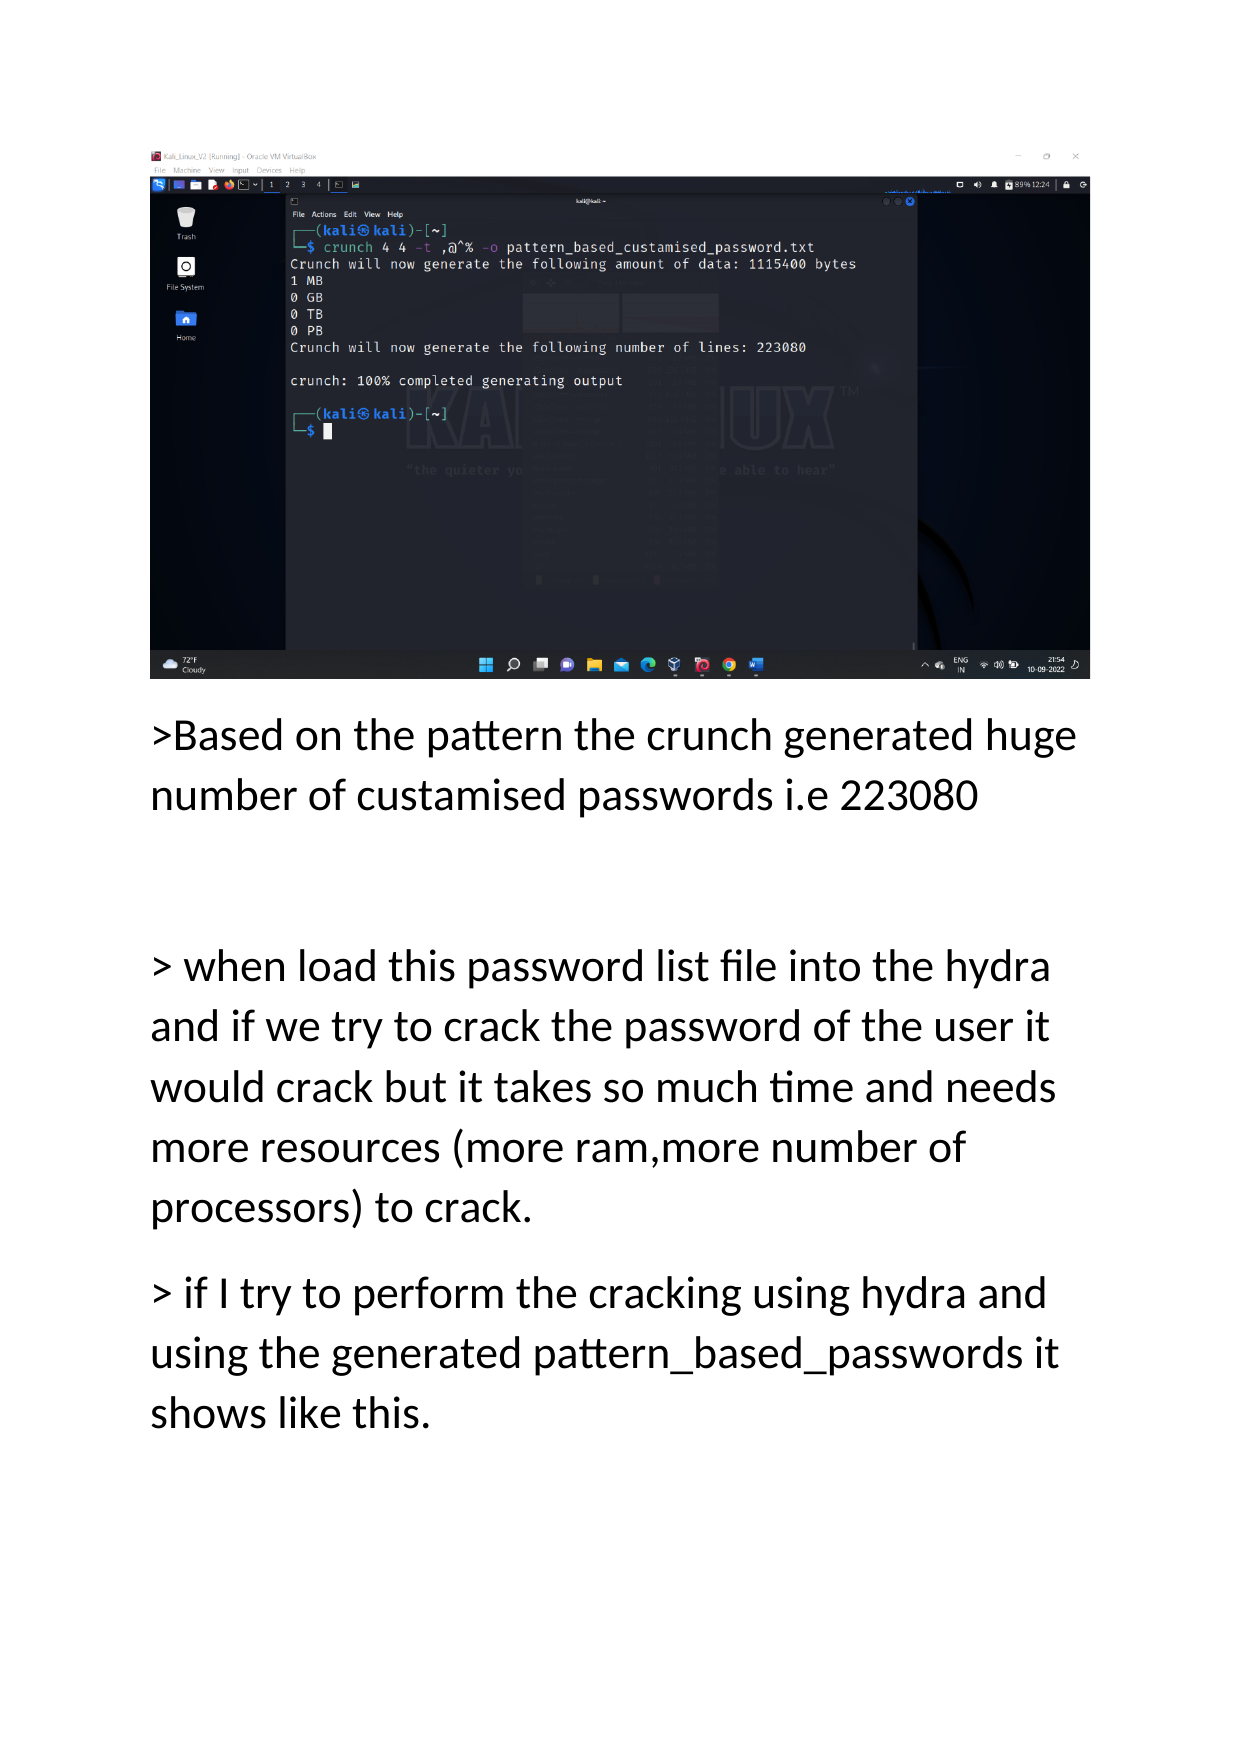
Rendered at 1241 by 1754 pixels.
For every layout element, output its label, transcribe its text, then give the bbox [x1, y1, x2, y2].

text >Based on the pattern the crunch generated huge number of custamised passwords i.e 223080 [150, 706, 1090, 822]
text > when load this password list file into the hydra and if we try to crack the password of the user it would crack but it takes so much time and needs more resources (more ram,more number of processors) to crack. [150, 937, 1090, 1234]
text > if I try to perform the cracking using hydra and using the generated pattern_based_passwords it shows like this. [150, 1263, 1090, 1440]
picture [150, 150, 1091, 679]
